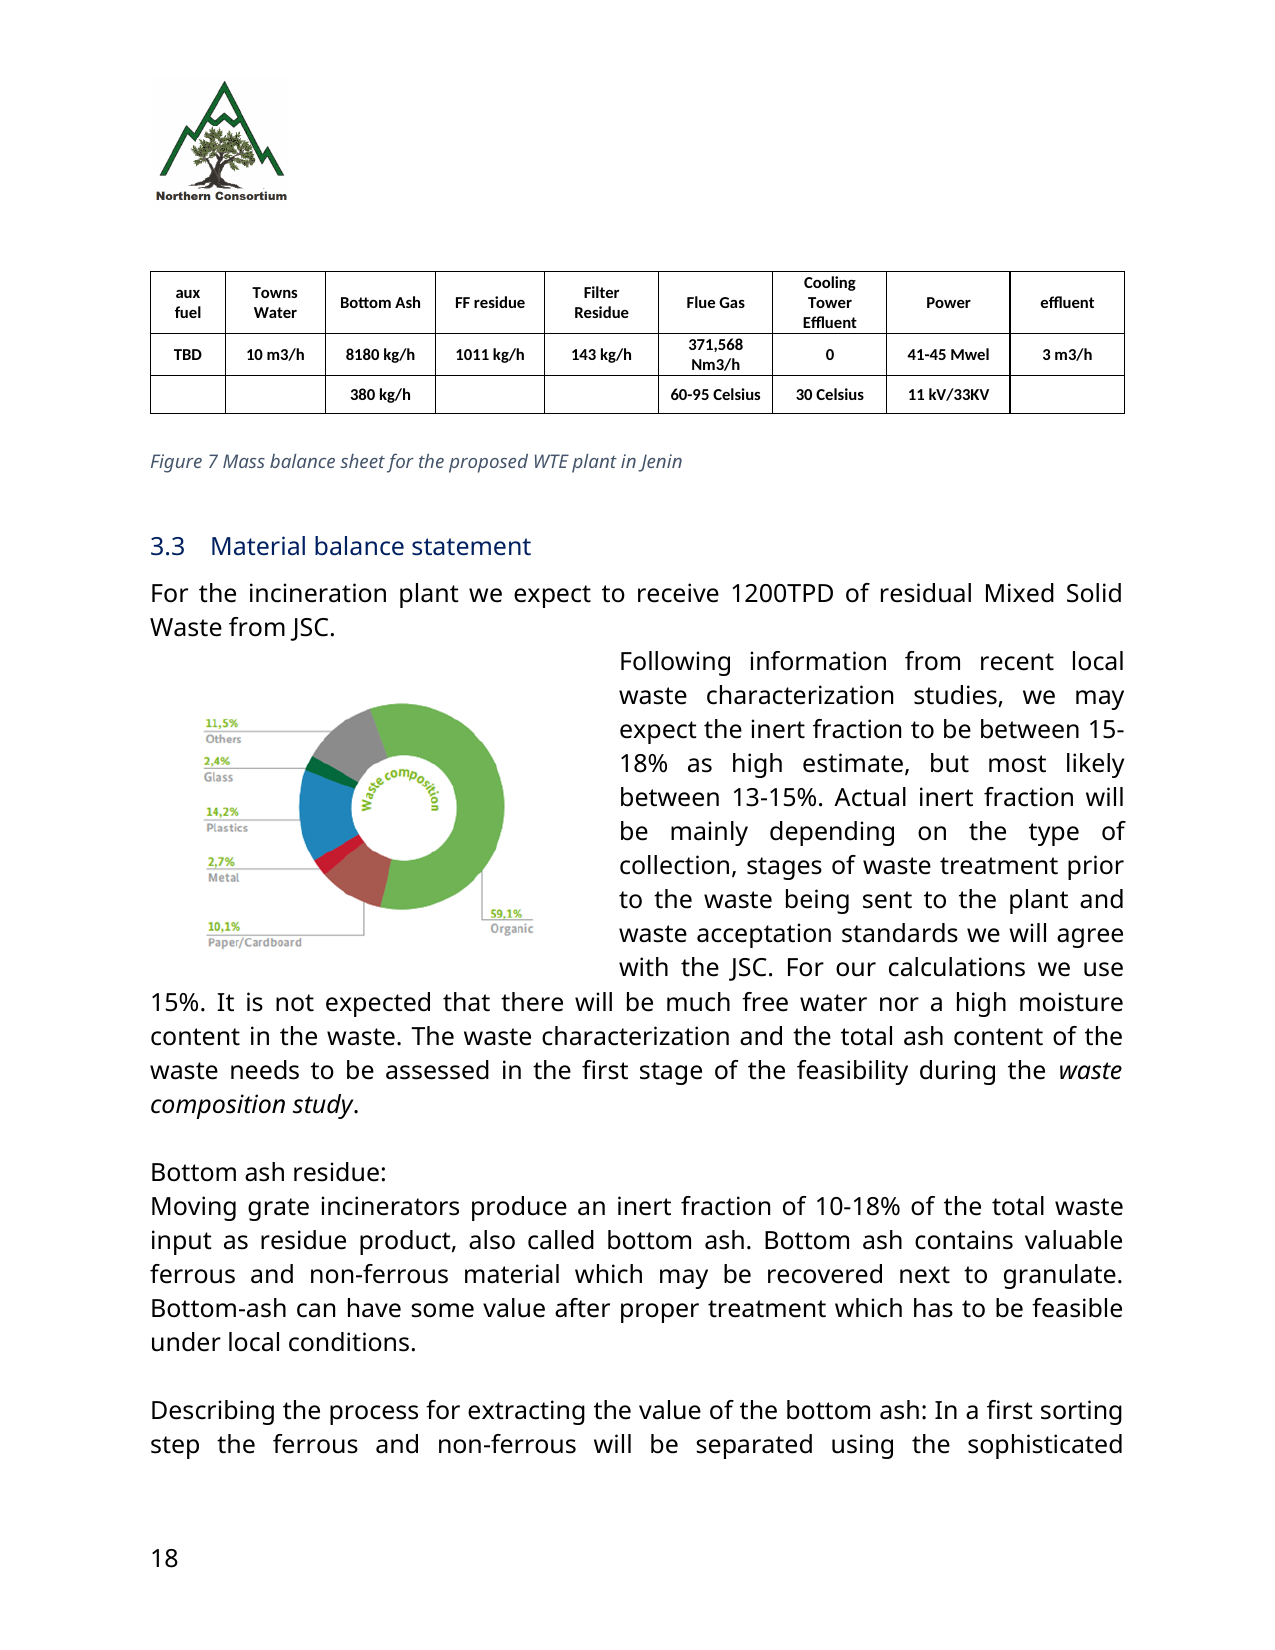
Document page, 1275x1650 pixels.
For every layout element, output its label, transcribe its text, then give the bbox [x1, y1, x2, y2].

picture [150, 653, 600, 982]
table_cell Towns Water [226, 272, 325, 333]
table_cell aux fuel [151, 272, 225, 333]
text Moving grate incinerators produce an inert fraction of 10-18% of the total waste input as residue product, also called bottom ash. Bottom ash contains valuable ferrous and non-ferrous material which may be recovered next to granulate. Bottom-ash can have some value after proper treatment which has to be feasible under local conditions. [150, 1188, 1125, 1359]
text For the incineration plant we expect to receive 1200TPD of residual Mixed Solid Waste from JSC. [150, 575, 1125, 643]
table_cell Flue Gas [659, 272, 772, 333]
table_cell 3 m3/h [1011, 334, 1124, 375]
table_cell 8180 kg/h [326, 334, 435, 375]
table_cell 143 kg/h [545, 334, 658, 375]
table_cell Filter Residue [545, 272, 658, 333]
table_cell 380 kg/h [326, 376, 435, 413]
table_cell effluent [1011, 272, 1124, 333]
text Bottom ash residue: [150, 1154, 1125, 1188]
table_cell 10 m3/h [226, 334, 325, 375]
picture [150, 75, 288, 209]
table_cell 11 kV/33KV [887, 376, 1009, 413]
table_cell [1011, 376, 1124, 413]
table_cell Power [887, 272, 1009, 333]
table_cell 41-45 Mwel [887, 334, 1009, 375]
table_cell Bottom Ash [326, 272, 435, 333]
table_cell 1011 kg/h [436, 334, 544, 375]
table_cell [545, 376, 658, 413]
subtitle Material balance statement [150, 529, 1125, 563]
table_cell [226, 376, 325, 413]
table_cell Cooling Tower Effluent [773, 272, 886, 333]
table_cell 60-95 Celsius [659, 376, 772, 413]
table_cell TBD [151, 334, 225, 375]
table_cell [151, 376, 225, 413]
table_cell [436, 376, 544, 413]
table_cell 0 [773, 334, 886, 375]
table_cell 371,568 Nm3/h [659, 334, 772, 375]
table_cell FF residue [436, 272, 544, 333]
table_cell 30 Celsius [773, 376, 886, 413]
